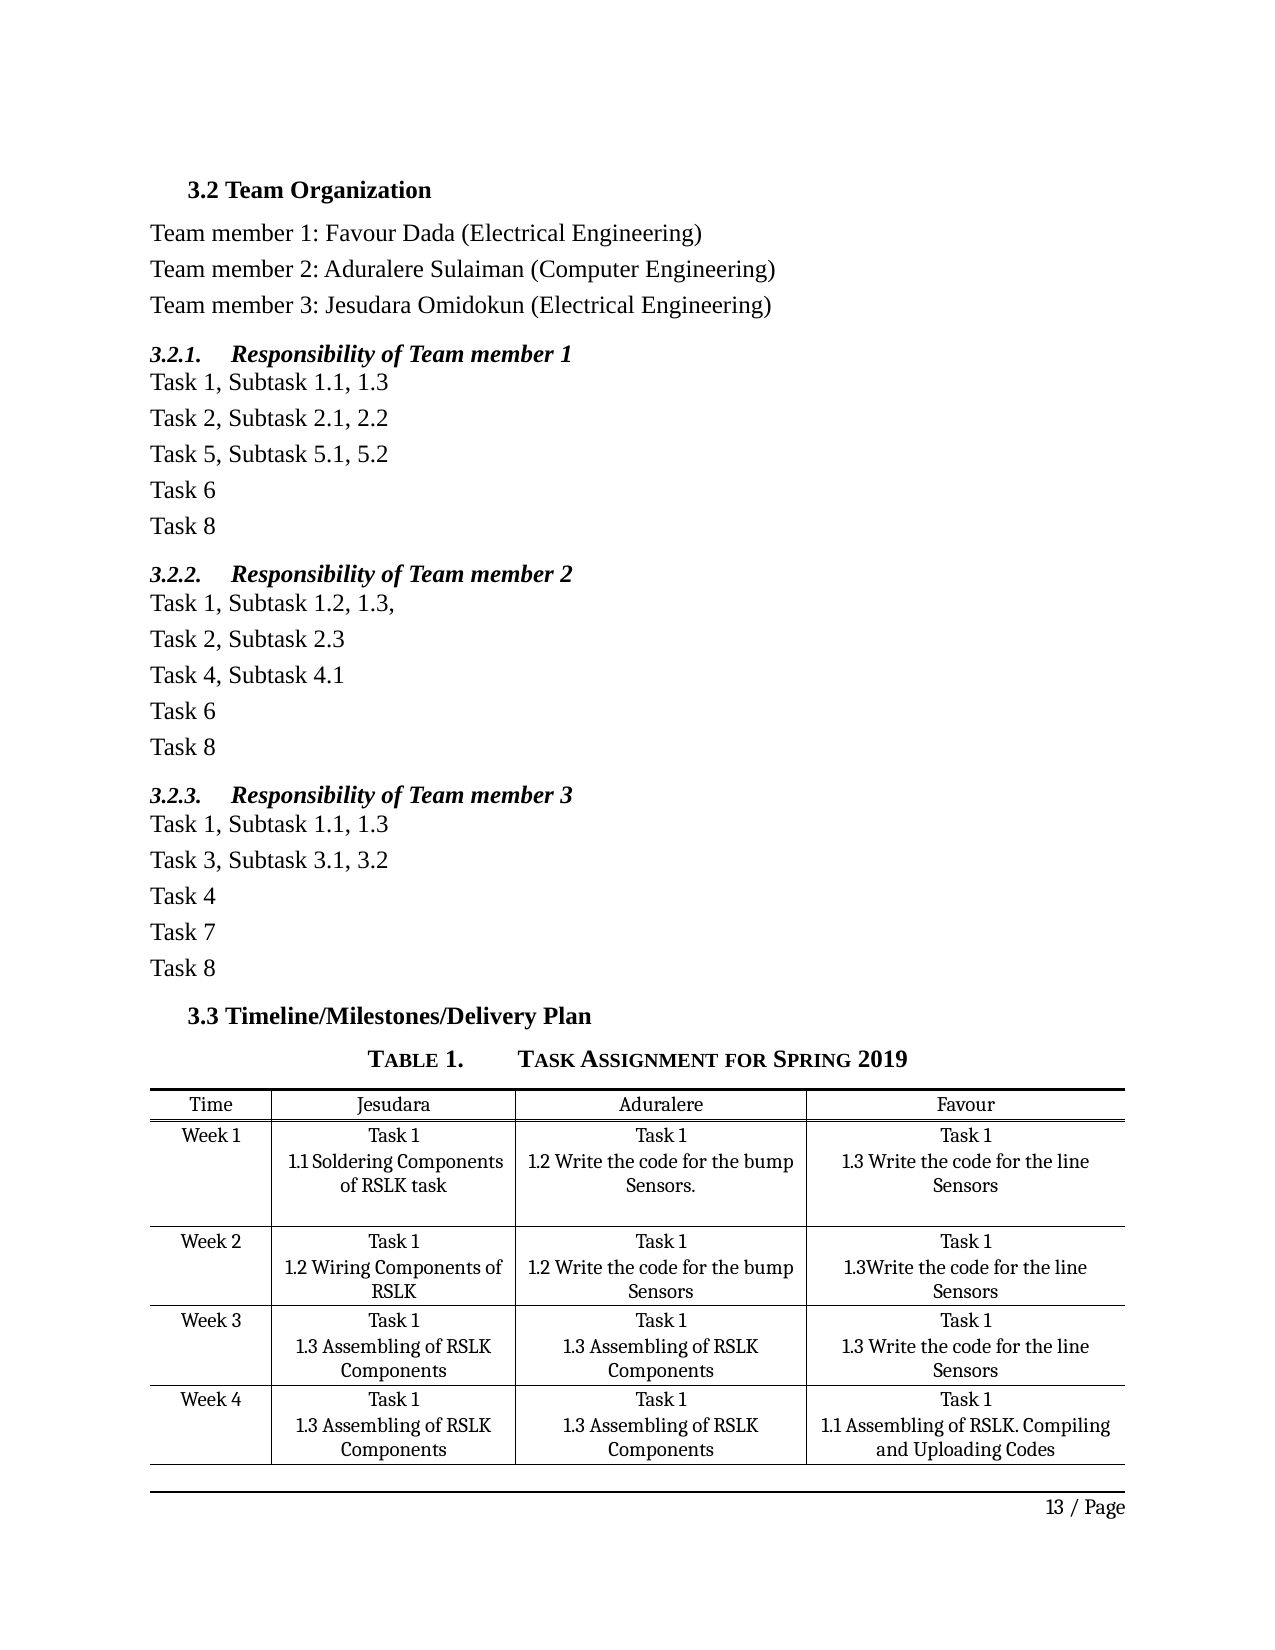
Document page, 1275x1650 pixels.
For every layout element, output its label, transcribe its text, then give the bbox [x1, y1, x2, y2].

text Task 8 [150, 511, 1125, 540]
text Task 4 [150, 881, 1125, 910]
text Task 1, Subtask 1.2, 1.3, [150, 588, 1125, 617]
table_header Jesudara [272, 1091, 515, 1119]
table_cell Task 1 1.2 Write the code for the bump Sensors [516, 1227, 806, 1305]
text Task 1, Subtask 1.1, 1.3 [150, 809, 1125, 838]
table_cell Task 1 1.2 Write the code for the bump Sensors. [516, 1122, 806, 1226]
text Task 5, Subtask 5.1, 5.2 [150, 439, 1125, 468]
table_cell Task 1 1.3 Write the code for the line Sensors [807, 1306, 1125, 1384]
text Table . Task Assignment for Spring 2019 [150, 1044, 1125, 1073]
table_cell Task 1 1.3 Assembling of RSLK Components [516, 1306, 806, 1384]
subtitle Responsibility of Team member 1 [150, 339, 1125, 367]
text Team member 3: Jesudara Omidokun (Electrical Engineering) [150, 290, 1125, 319]
table_header Aduralere [516, 1091, 806, 1119]
subtitle Responsibility of Team member 2 [150, 559, 1125, 588]
text Task 2, Subtask 2.1, 2.2 [150, 403, 1125, 432]
text Team member 2: Aduralere Sulaiman (Computer Engineering) [150, 254, 1125, 283]
table_cell Task 1 1.3 Assembling of RSLK Components [272, 1386, 515, 1464]
table_cell Task 1 1.1 Soldering Components of RSLK task [272, 1122, 515, 1226]
text Task 8 [150, 953, 1125, 982]
table_header Favour [807, 1091, 1125, 1119]
table_cell Task 1 1.2 Wiring Components of RSLK [272, 1227, 515, 1305]
table_cell Task 1 1.3 Write the code for the line Sensors [807, 1122, 1125, 1226]
text Task 1, Subtask 1.1, 1.3 [150, 367, 1125, 396]
text Task 7 [150, 917, 1125, 946]
subtitle Timeline/Milestones/Delivery Plan [187, 1001, 1125, 1030]
table_cell Task 1 1.3 Assembling of RSLK Components [272, 1306, 515, 1384]
table_cell Week 3 [150, 1306, 271, 1384]
text Task 8 [150, 732, 1125, 761]
text Task 4, Subtask 4.1 [150, 660, 1125, 689]
subtitle Team Organization [187, 175, 1125, 204]
table_cell Task 1 1.3Write the code for the line Sensors [807, 1227, 1125, 1305]
table_cell Week 1 [150, 1122, 271, 1226]
text Task 6 [150, 696, 1125, 725]
table_cell Task 1 1.1 Assembling of RSLK. Compiling and Uploading Codes [807, 1386, 1125, 1464]
table_header Time [150, 1091, 271, 1119]
table_cell Task 1 1.3 Assembling of RSLK Components [516, 1386, 806, 1464]
text Task 2, Subtask 2.3 [150, 624, 1125, 653]
table_cell Week 2 [150, 1227, 271, 1305]
text Task 3, Subtask 3.1, 3.2 [150, 845, 1125, 874]
table_cell Week 4 [150, 1386, 271, 1464]
text Team member 1: Favour Dada (Electrical Engineering) [150, 218, 1125, 247]
subtitle Responsibility of Team member 3 [150, 781, 1125, 809]
text Task 6 [150, 475, 1125, 504]
